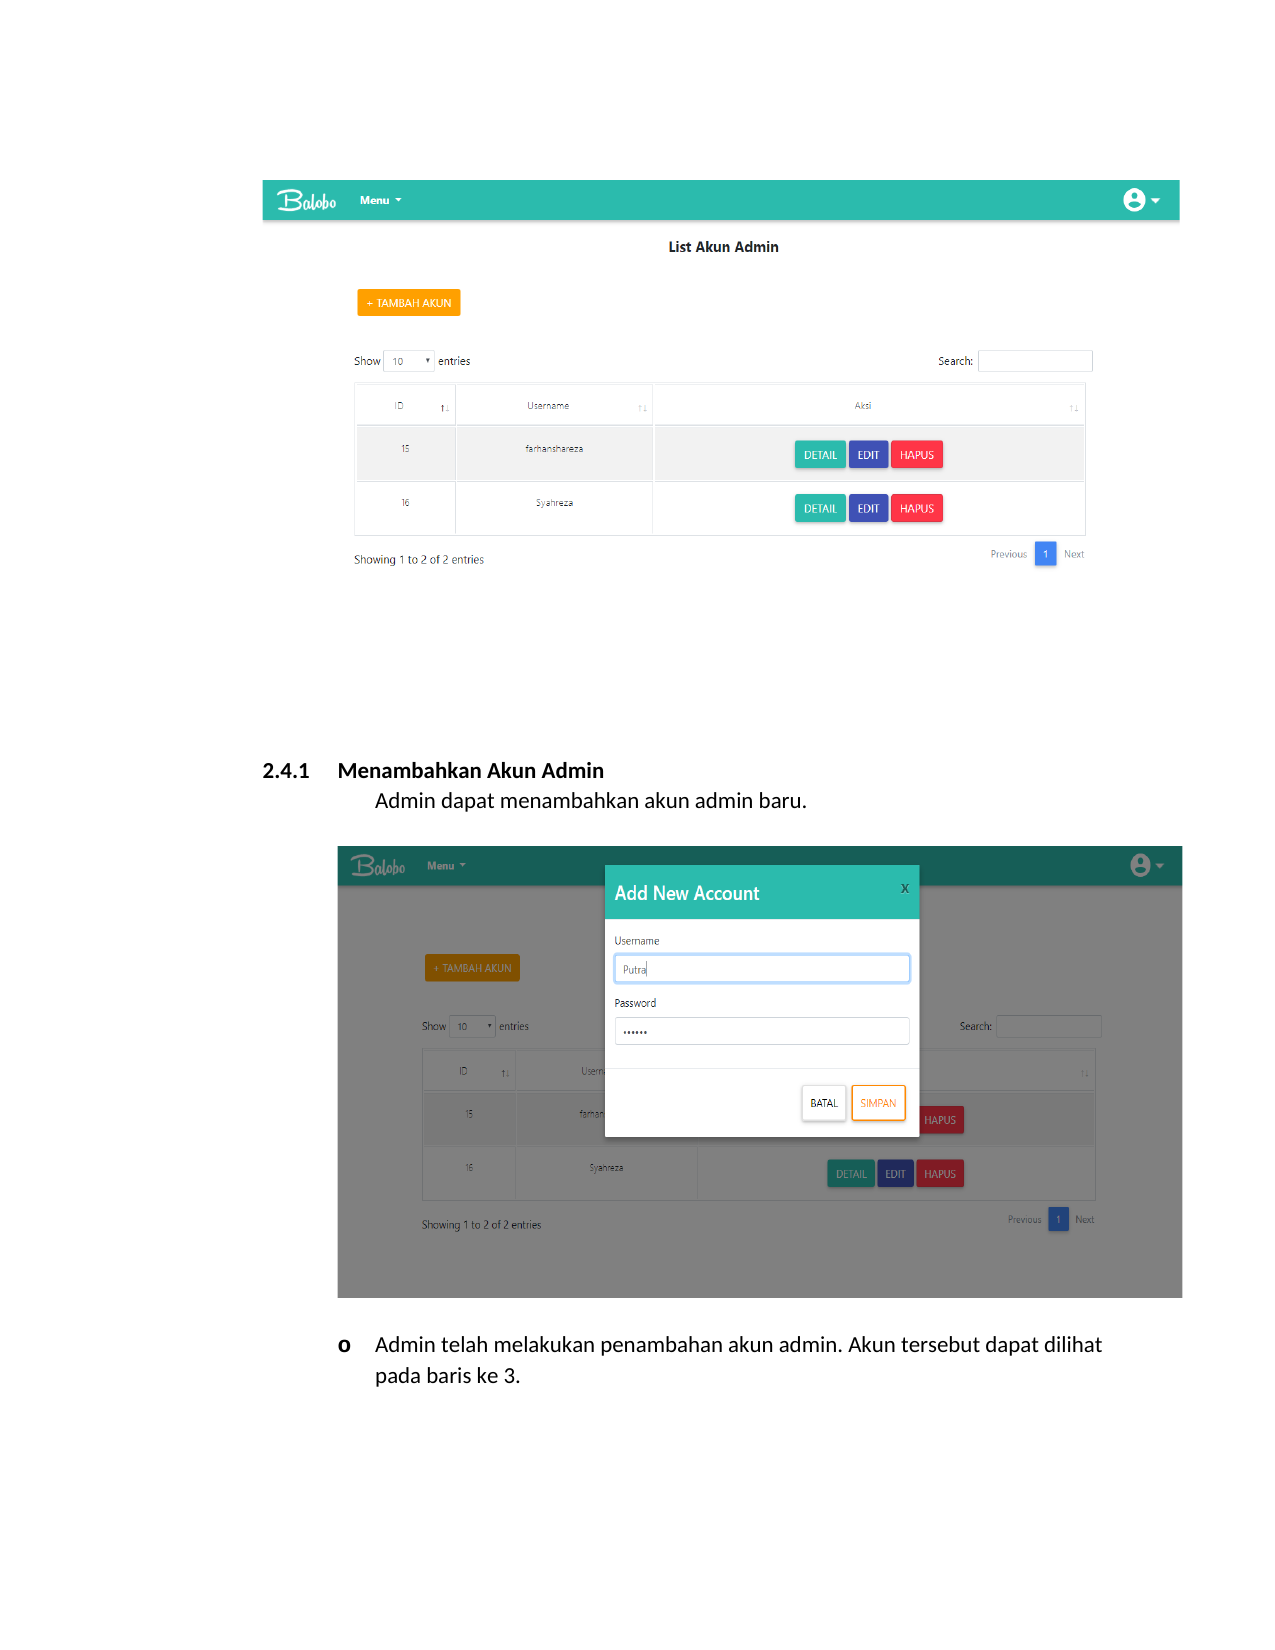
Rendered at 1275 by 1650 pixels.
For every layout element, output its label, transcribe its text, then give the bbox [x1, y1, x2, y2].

list Admin dapat menambahkan akun admin baru. [375, 786, 1125, 814]
list Admin telah melakukan penambahan akun admin. Akun tersebut dapat dilihat pada baris ke 3. [337, 1330, 1125, 1389]
picture [262, 180, 1180, 603]
list Menambahkan Akun Admin [262, 756, 1125, 784]
picture [337, 846, 1183, 1298]
